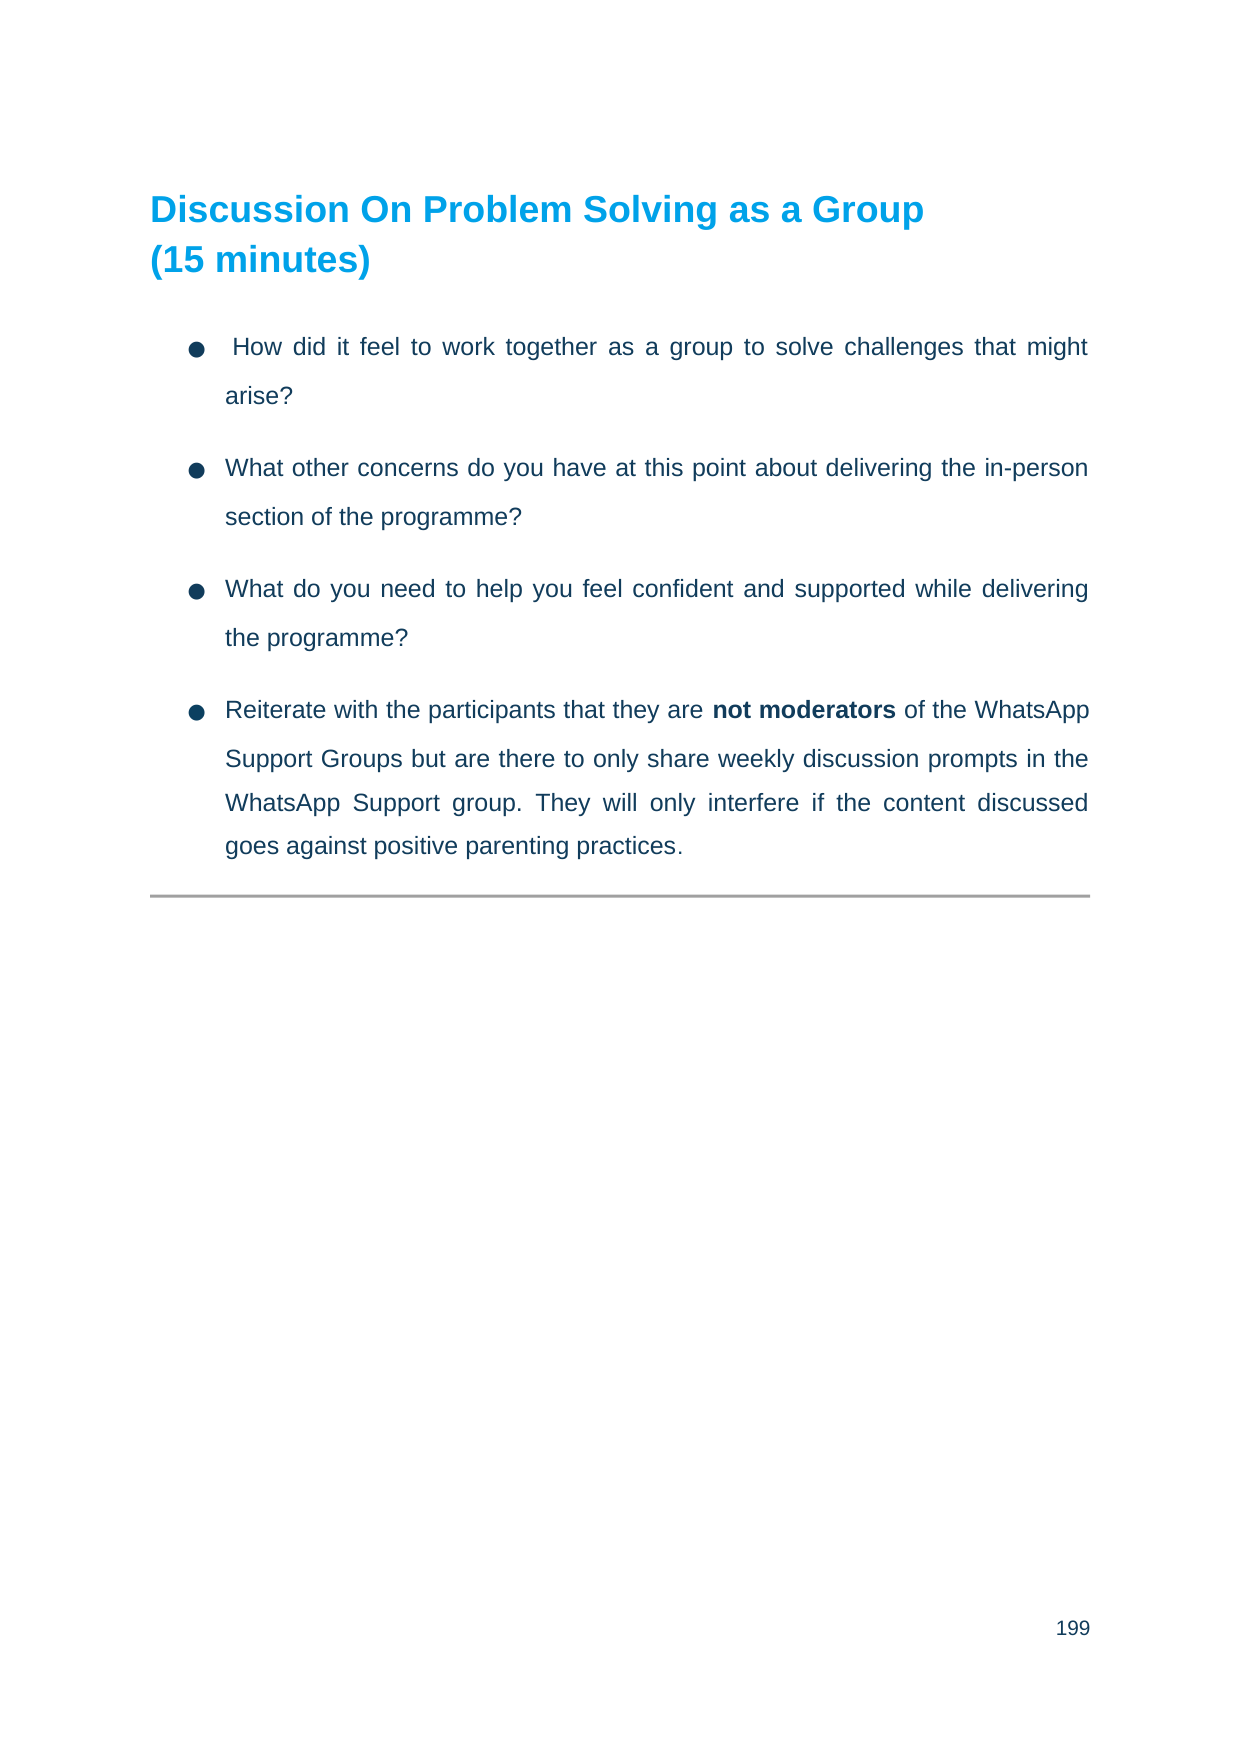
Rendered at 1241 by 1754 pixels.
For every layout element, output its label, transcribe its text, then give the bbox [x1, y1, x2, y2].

subtitle Discussion On Problem Solving as a Group (15 minutes) [150, 187, 1090, 280]
list How did it feel to work together as a group to solve challenges that might arise? [187, 324, 1090, 410]
list What do you need to help you feel confident and supported while delivering the programme? [187, 566, 1090, 652]
list What other concerns do you have at this point about delivering the in-person section of the programme? [187, 445, 1090, 531]
list Reiterate with the participants that they are not moderators of the WhatsApp Support Groups but are there to only share weekly discussion prompts in the WhatsApp Support group. They will only interfere if the content discussed goes against positive parenting practices. [187, 687, 1090, 859]
